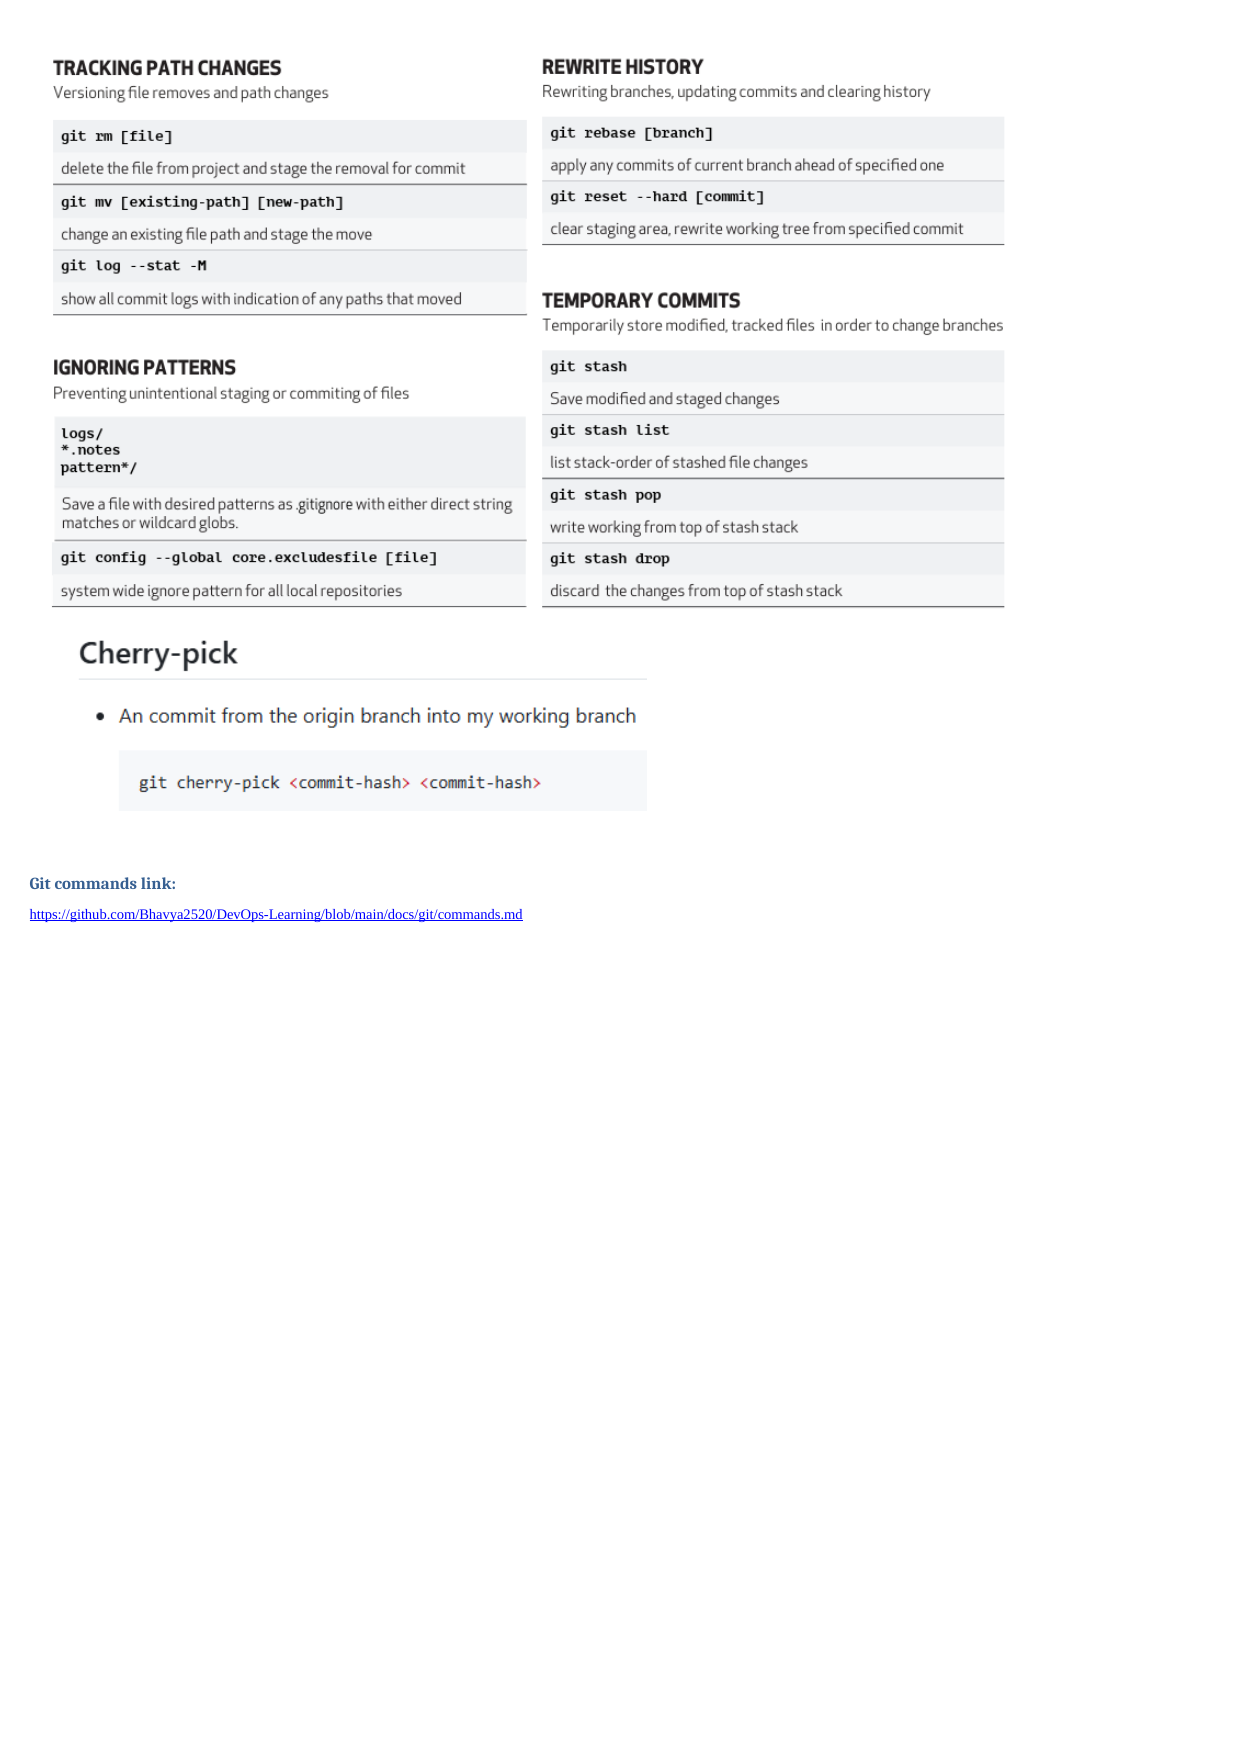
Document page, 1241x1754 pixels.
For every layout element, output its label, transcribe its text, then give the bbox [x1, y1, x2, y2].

text https://github.com/Bhavya2520/DevOps-Learning/blob/main/docs/git/commands.md [29, 894, 1211, 923]
picture [29, 29, 1005, 811]
subtitle Git commands link: [29, 860, 1211, 894]
